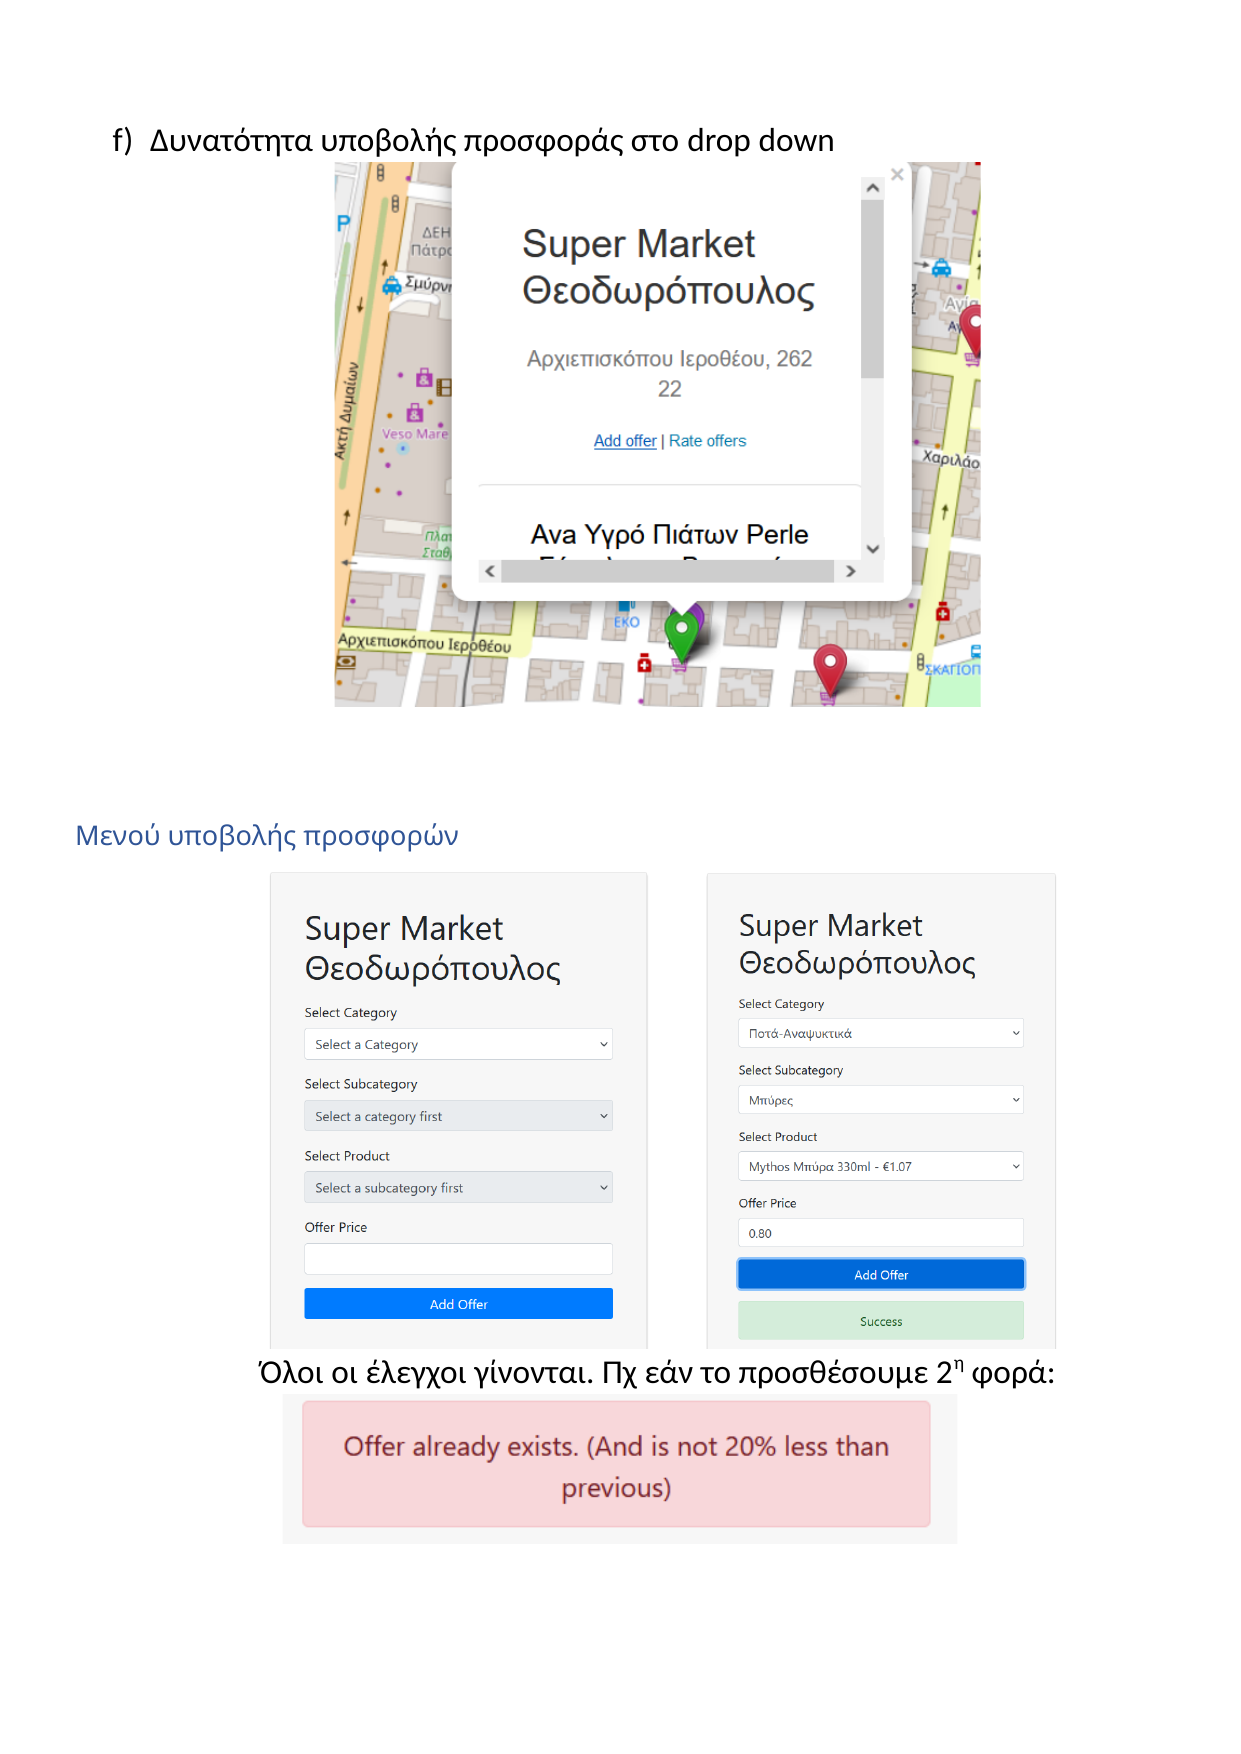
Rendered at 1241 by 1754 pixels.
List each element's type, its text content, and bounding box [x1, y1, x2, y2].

picture [334, 162, 981, 707]
subtitle Μενού υποβολής προσφορών [75, 816, 1165, 853]
list Δυνατότητα υποβολής προσφοράς στο drop down [112, 119, 1165, 160]
picture [282, 1394, 958, 1544]
list Όλοι οι έλεγχοι γίνονται. Πχ εάν το προσθέσουμε 2η φορά: [150, 1351, 1165, 1392]
picture [247, 856, 1069, 1349]
